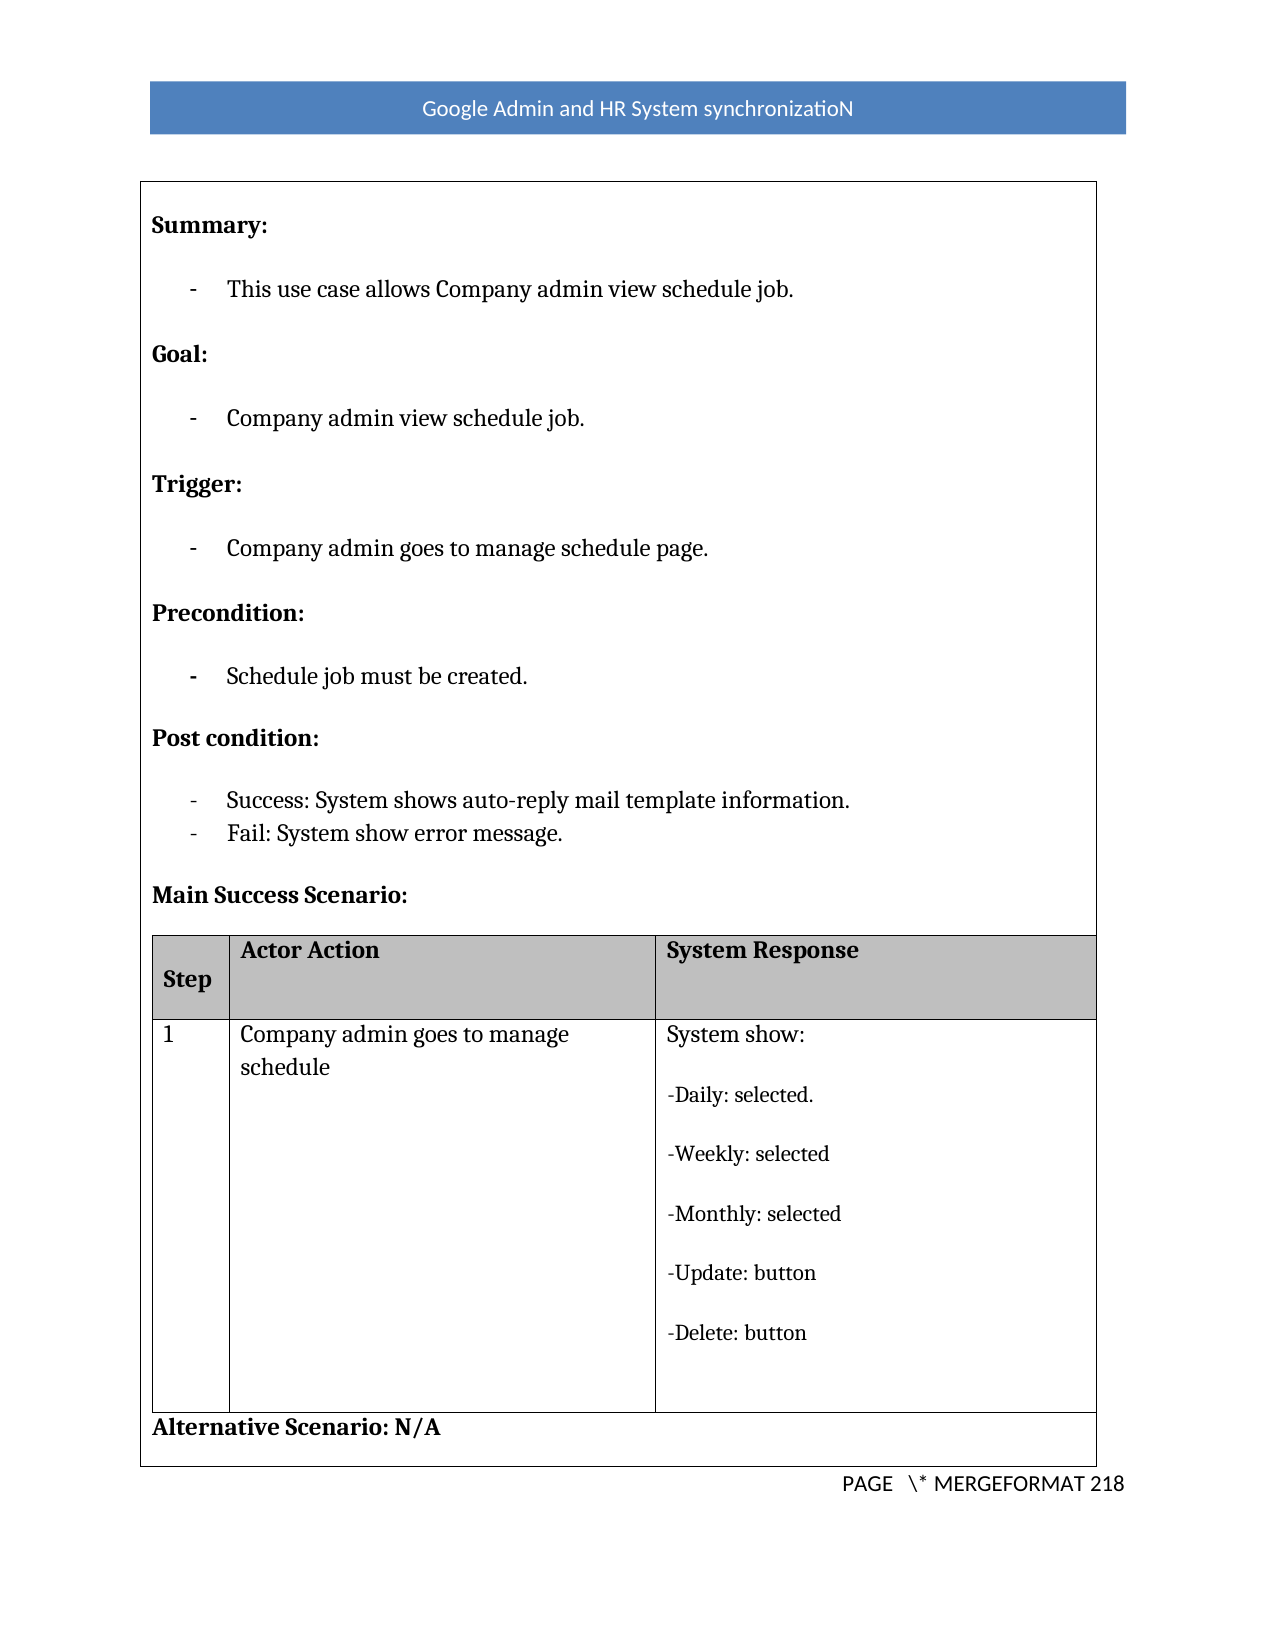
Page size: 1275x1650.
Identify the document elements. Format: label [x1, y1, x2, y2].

table_cell [141, 182, 1096, 1466]
